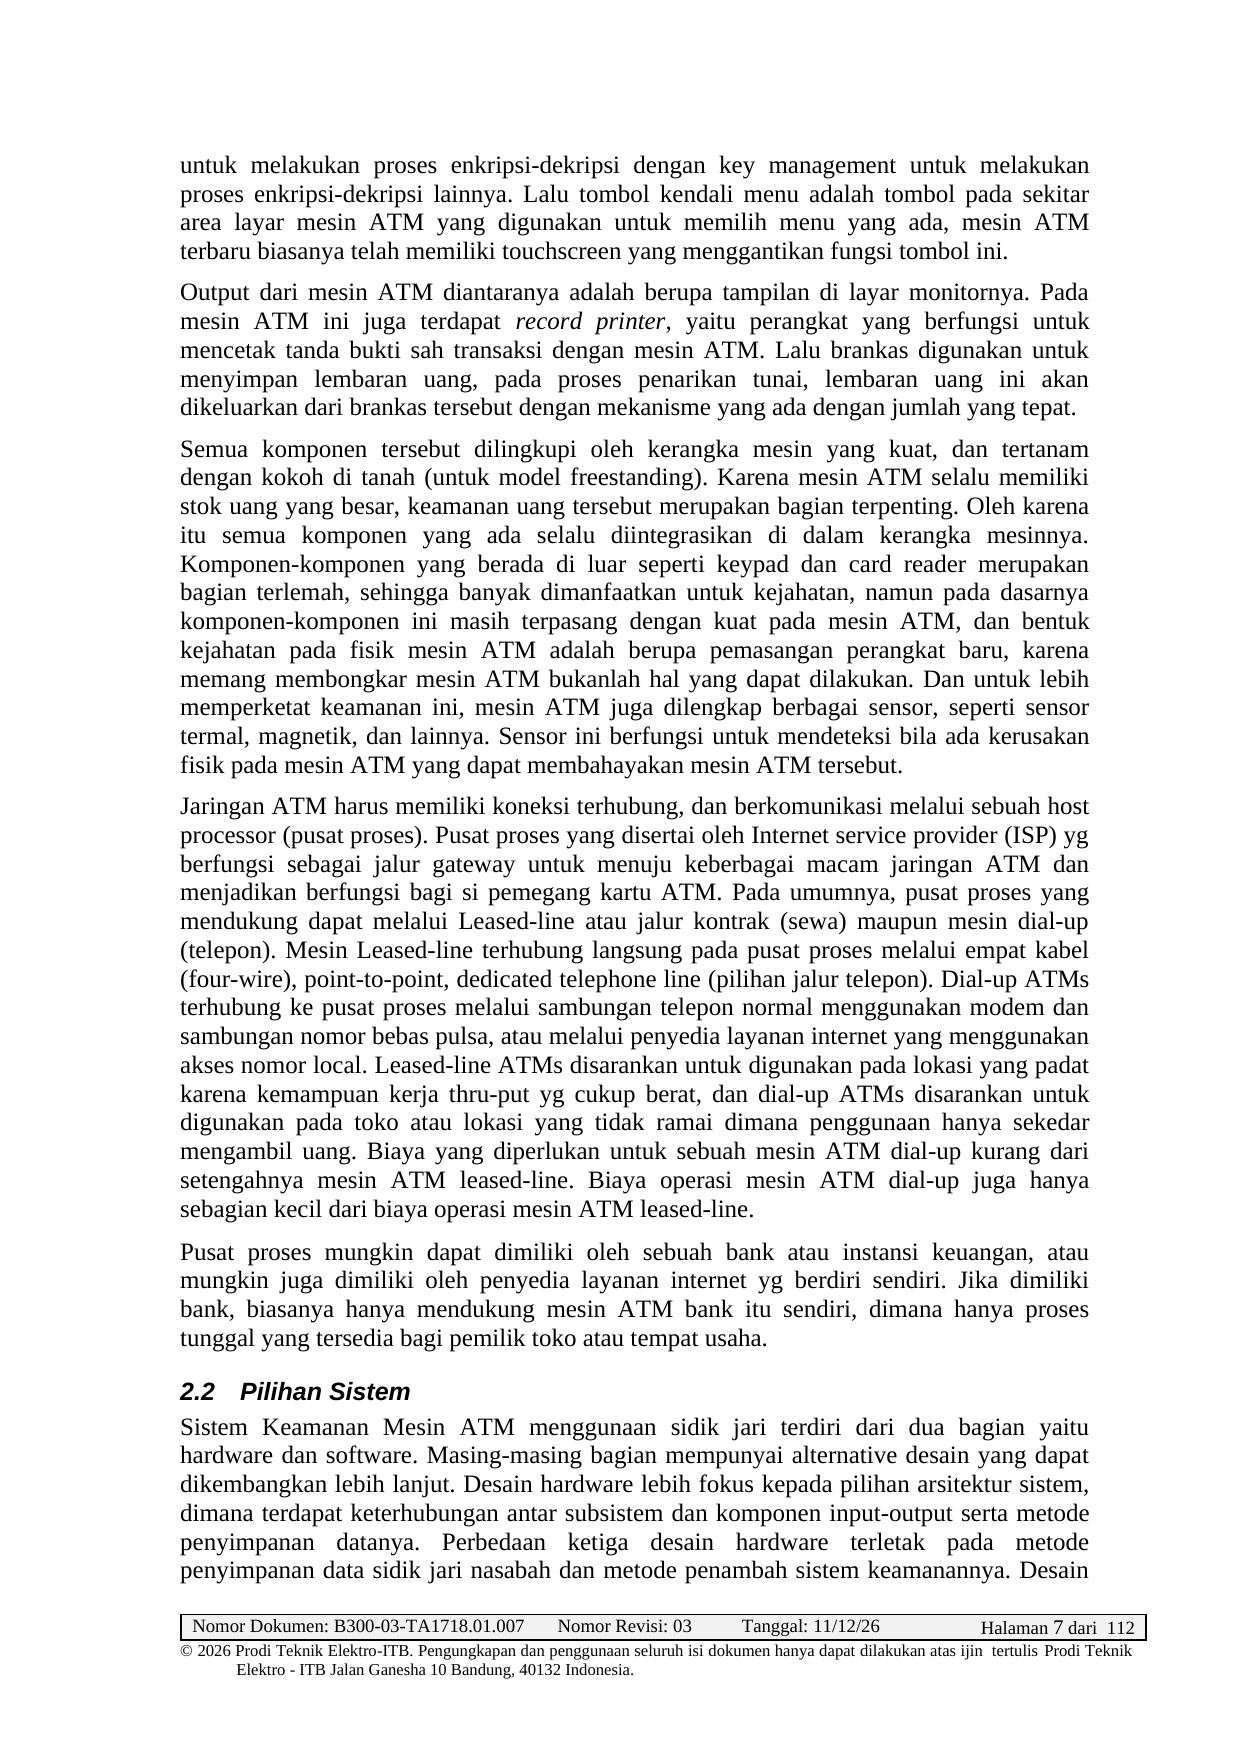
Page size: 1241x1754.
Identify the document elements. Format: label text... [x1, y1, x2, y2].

text Jaringan ATM harus memiliki koneksi terhubung, dan berkomunikasi melalui sebuah host processor (pusat proses). Pusat proses yang disertai oleh Internet service provider (ISP) yg berfungsi sebagai jalur gateway untuk menuju keberbagai macam jaringan ATM dan menjadikan berfungsi bagi si pemegang kartu ATM. Pada umumnya, pusat proses yang mendukung dapat melalui Leased-line atau jalur kontrak (sewa) maupun mesin dial-up (telepon). Mesin Leased-line terhubung langsung pada pusat proses melalui empat kabel (four-wire), point-to-point, dedicated telephone line (pilihan jalur telepon). Dial-up ATMs terhubung ke pusat proses melalui sambungan telepon normal menggunakan modem dan sambungan nomor bebas pulsa, atau melalui penyedia layanan internet yang menggunakan akses nomor local. Leased-line ATMs disarankan untuk digunakan pada lokasi yang padat karena kemampuan kerja thru-put yg cukup berat, dan dial-up ATMs disarankan untuk digunakan pada toko atau lokasi yang tidak ramai dimana penggunaan hanya sekedar mengambil uang. Biaya yang diperlukan untuk sebuah mesin ATM dial-up kurang dari setengahnya mesin ATM leased-line. Biaya operasi mesin ATM dial-up juga hanya sebagian kecil dari biaya operasi mesin ATM leased-line. [180, 791, 1090, 1222]
text Semua komponen tersebut dilingkupi oleh kerangka mesin yang kuat, dan tertanam dengan kokoh di tanah (untuk model freestanding). Karena mesin ATM selalu memiliki stok uang yang besar, keamanan uang tersebut merupakan bagian terpenting. Oleh karena itu semua komponen yang ada selalu diintegrasikan di dalam kerangka mesinnya. Komponen-komponen yang berada di luar seperti keypad dan card reader merupakan bagian terlemah, sehingga banyak dimanfaatkan untuk kejahatan, namun pada dasarnya komponen-komponen ini masih terpasang dengan kuat pada mesin ATM, dan bentuk kejahatan pada fisik mesin ATM adalah berupa pemasangan perangkat baru, karena memang membongkar mesin ATM bukanlah hal yang dapat dilakukan. Dan untuk lebih memperketat keamanan ini, mesin ATM juga dilengkap berbagai sensor, seperti sensor termal, magnetik, dan lainnya. Sensor ini berfungsi untuk mendeteksi bila ada kerusakan fisik pada mesin ATM yang dapat membahayakan mesin ATM tersebut. [180, 434, 1090, 779]
text Pusat proses mungkin dapat dimiliki oleh sebuah bank atau instansi keuangan, atau mungkin juga dimiliki oleh penyedia layanan internet yg berdiri sendiri. Jika dimiliki bank, biasanya hanya mendukung mesin ATM bank itu sendiri, dimana hanya proses tunggal yang tersedia bagi pemilik toko atau tempat usaha. [180, 1237, 1090, 1352]
subtitle Pilihan Sistem [180, 1377, 1090, 1406]
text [180, 150, 1090, 265]
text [180, 1412, 1090, 1584]
text Output dari mesin ATM diantaranya adalah berupa tampilan di layar monitornya. Pada mesin ATM ini juga terdapat record printer, yaitu perangkat yang berfungsi untuk mencetak tanda bukti sah transaksi dengan mesin ATM. Lalu brankas digunakan untuk menyimpan lembaran uang, pada proses penarikan tunai, lembaran uang ini akan dikeluarkan dari brankas tersebut dengan mekanisme yang ada dengan jumlah yang tepat. [180, 277, 1090, 421]
